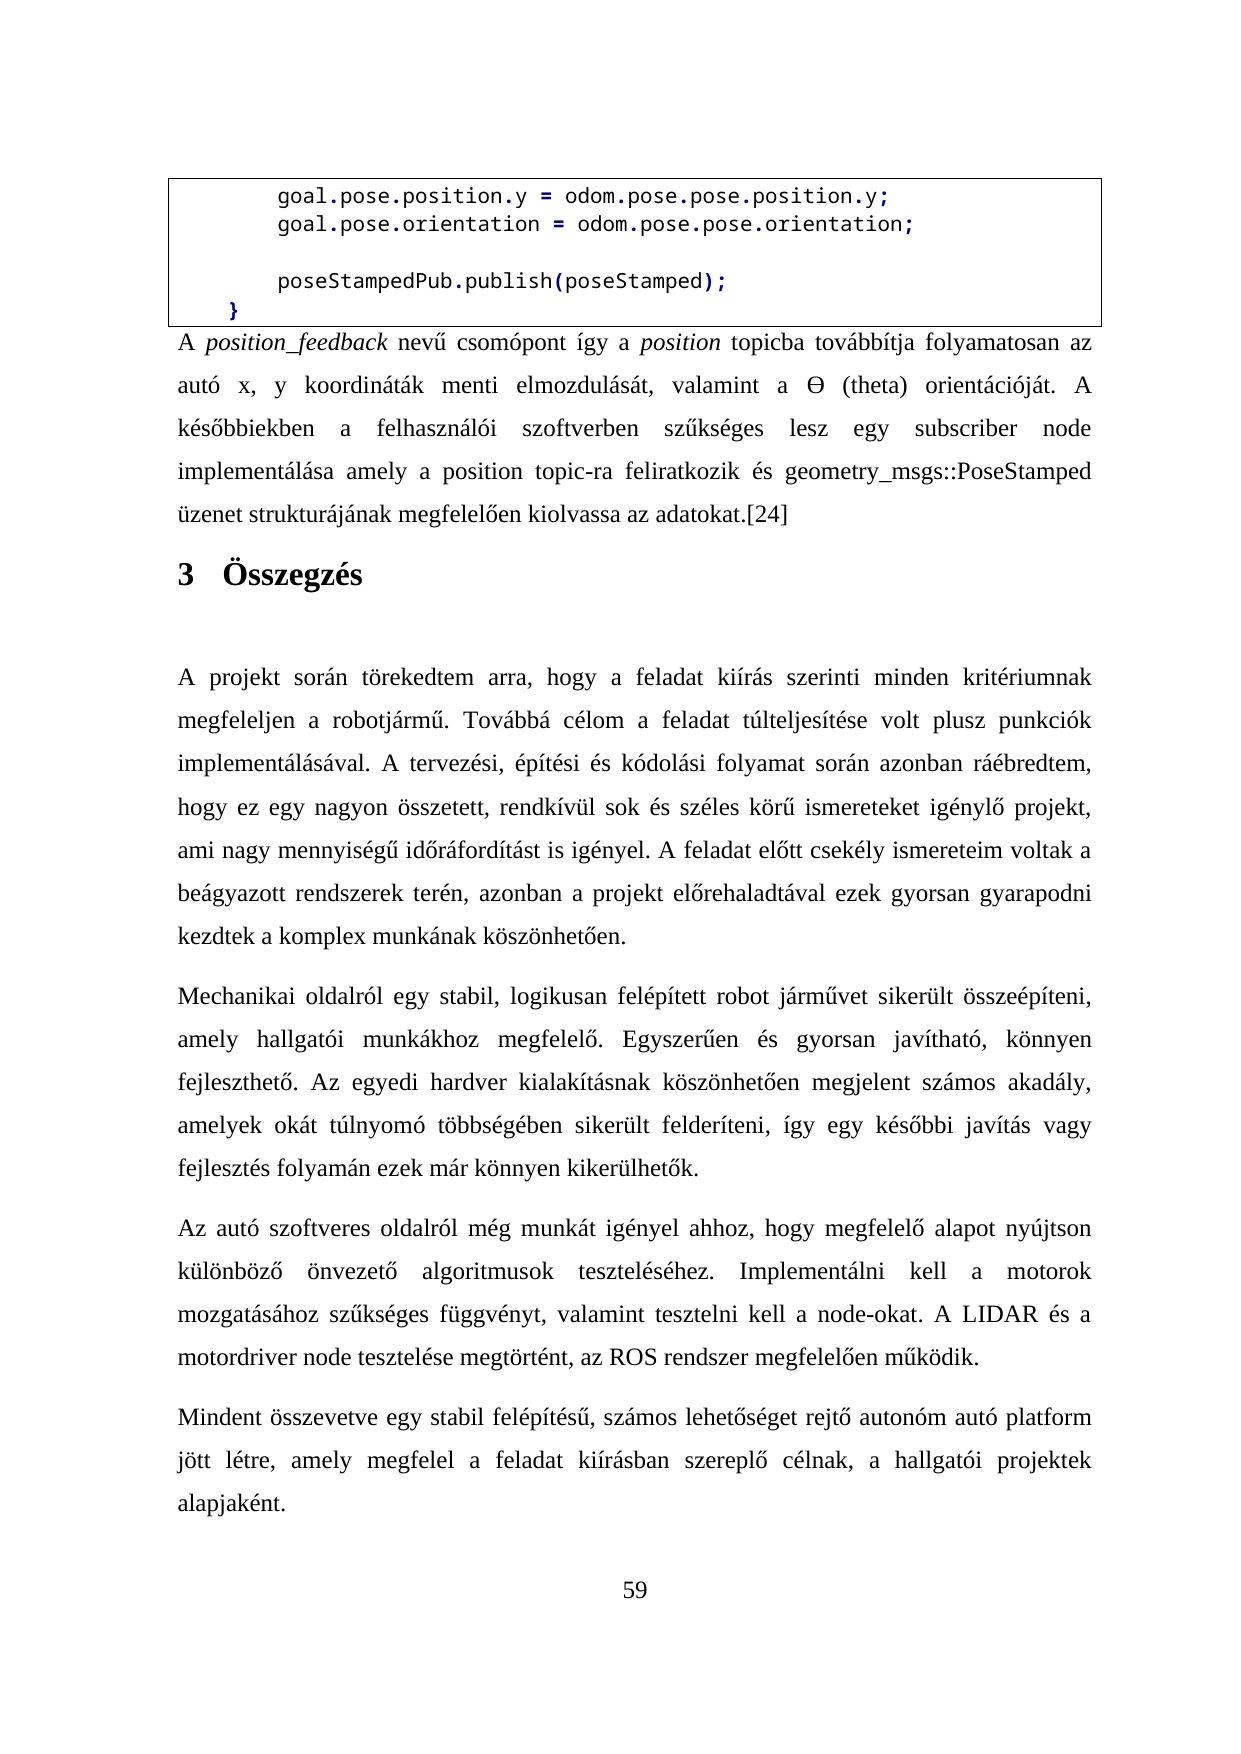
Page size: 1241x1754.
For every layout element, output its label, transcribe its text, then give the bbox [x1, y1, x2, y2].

text Az autó szoftveres oldalról még munkát igényel ahhoz, hogy megfelelő alapot nyújtson különböző önvezető algoritmusok teszteléséhez. Implementálni kell a motorok mozgatásához szűkséges függvényt, valamint tesztelni kell a node-okat. A LIDAR és a motordriver node tesztelése megtörtént, az ROS rendszer megfelelően működik. [177, 1213, 1092, 1371]
subtitle Összegzés [177, 555, 1092, 593]
text goal.pose.orientation = odom.pose.pose.orientation; [177, 209, 1092, 238]
text Mindent összevetve egy stabil felépítésű, számos lehetőséget rejtő autonóm autó platform jött létre, amely megfelel a feladat kiírásban szereplő célnak, a hallgatói projektek alapjaként. [177, 1402, 1092, 1517]
text poseStampedPub.publish(poseStamped); [177, 267, 1092, 292]
text goal.pose.position.y = odom.pose.pose.position.y; [169, 179, 1101, 209]
text Mechanikai oldalról egy stabil, logikusan felépített robot járművet sikerült összeépíteni, amely hallgatói munkákhoz megfelelő. Egyszerűen és gyorsan javítható, könnyen fejleszthető. Az egyedi hardver kialakításnak köszönhetően megjelent számos akadály, amelyek okát túlnyomó többségében sikerült felderíteni, így egy későbbi javítás vagy fejlesztés folyamán ezek már könnyen kikerülhetők. [177, 981, 1092, 1182]
text } [169, 292, 1101, 326]
text A projekt során törekedtem arra, hogy a feladat kiírás szerinti minden kritériumnak megfeleljen a robotjármű. Továbbá célom a feladat túlteljesítése volt plusz punkciók implementálásával. A tervezési, építési és kódolási folyamat során azonban ráébredtem, hogy ez egy nagyon összetett, rendkívül sok és széles körű ismereteket igénylő projekt, ami nagy mennyiségű időráfordítást is igényel. A feladat előtt csekély ismereteim voltak a beágyazott rendszerek terén, azonban a projekt előrehaladtával ezek gyorsan gyarapodni kezdtek a komplex munkának köszönhetően. [177, 662, 1092, 950]
text A position_feedback nevű csomópont így a position topicba továbbítja folyamatosan az autó x, y koordináták menti elmozdulását, valamint a ϴ (theta) orientációját. A későbbiekben a felhasználói szoftverben szűkséges lesz egy subscriber node implementálása amely a position topic-ra feliratkozik és geometry_msgs::PoseStamped üzenet strukturájának megfelelően kiolvassa az adatokat.[24] [177, 327, 1092, 528]
